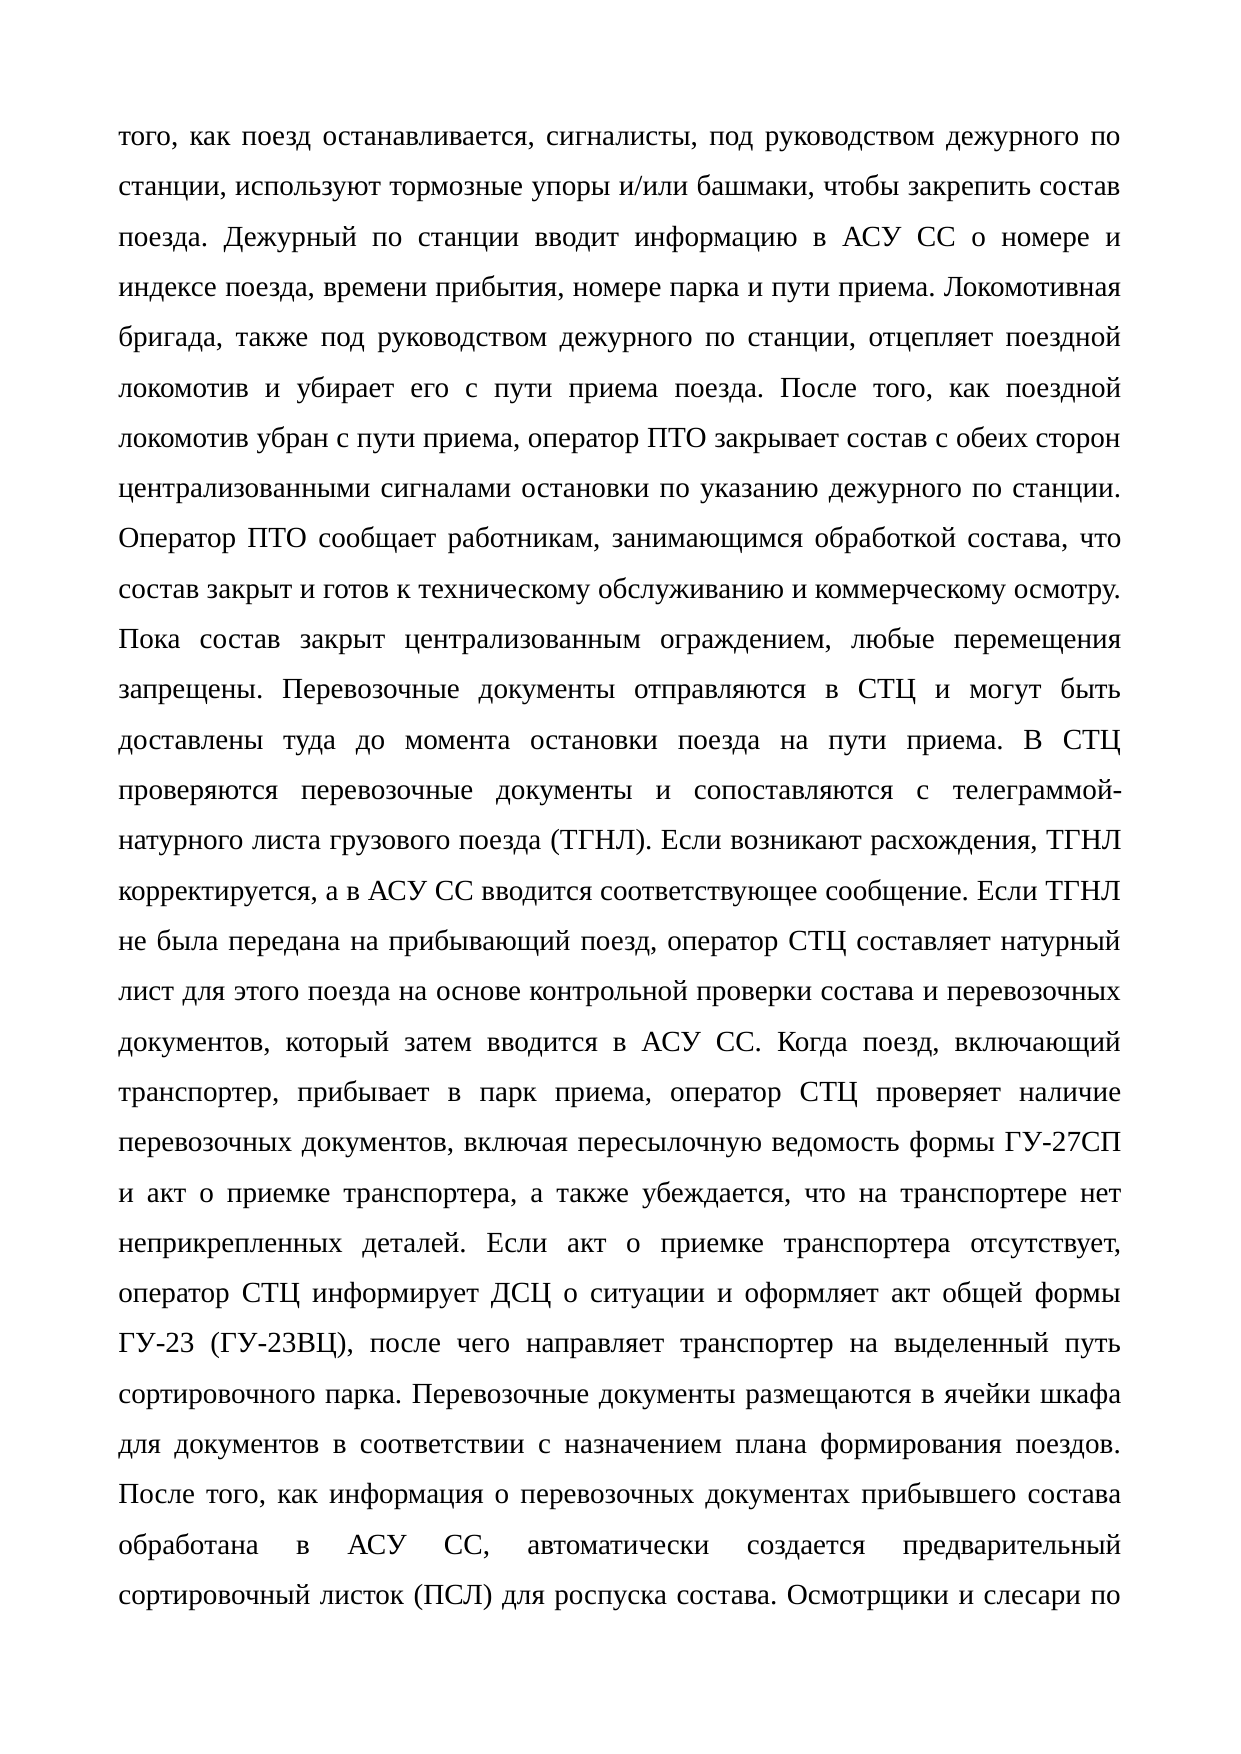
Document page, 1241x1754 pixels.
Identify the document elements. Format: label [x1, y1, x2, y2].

text [118, 118, 1122, 1611]
